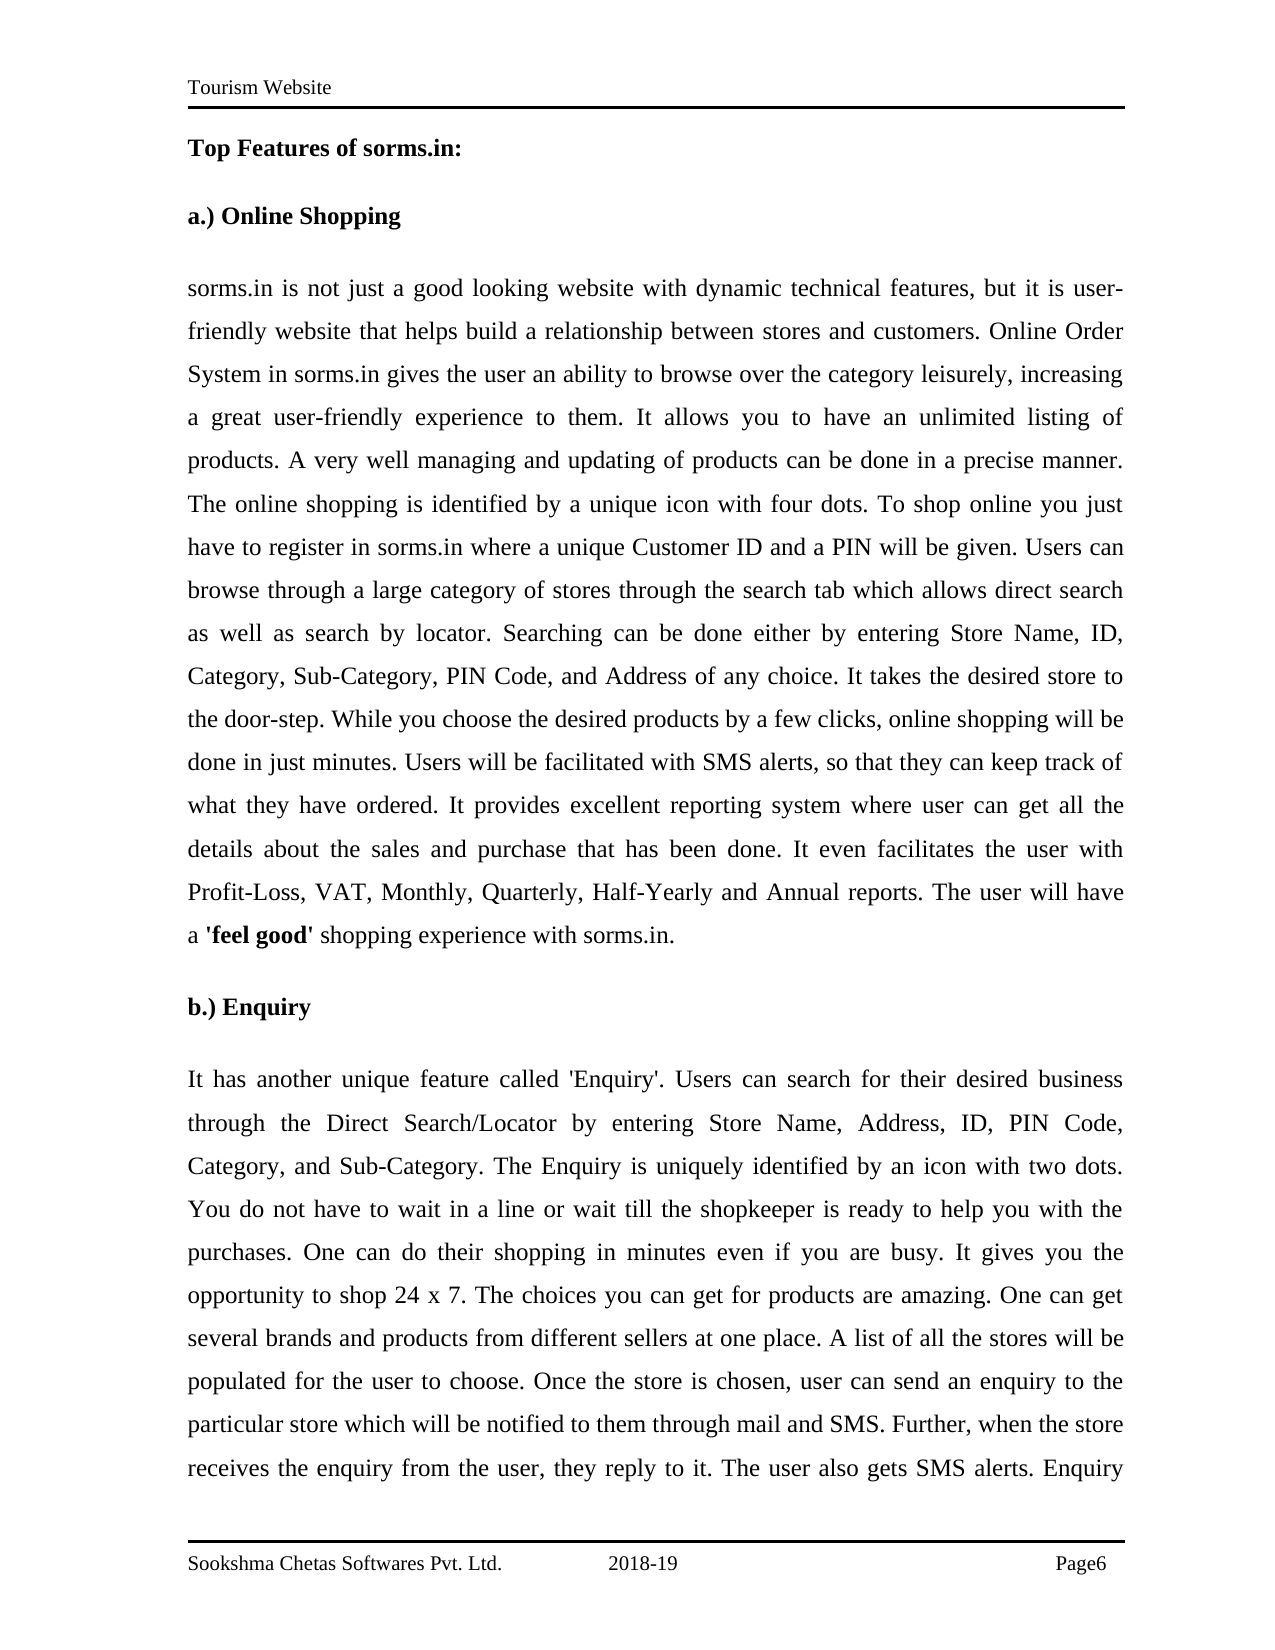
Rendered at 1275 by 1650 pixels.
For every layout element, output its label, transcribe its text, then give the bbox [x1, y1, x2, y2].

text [187, 1064, 1125, 1481]
subtitle Top Features of sorms.in: [187, 133, 1125, 161]
text sorms.in is not just a good looking website with dynamic technical features, but it is user-friendly website that helps build a relationship between stores and customers. Online Order System in sorms.in gives the user an ability to browse over the category leisurely, increasing a great user-friendly experience to them. It allows you to have an unlimited listing of products. A very well managing and updating of products can be done in a precise manner. The online shopping is identified by a unique icon with four dots. To shop online you just have to register in sorms.in where a unique Customer ID and a PIN will be given. Users can browse through a large category of stores through the search tab which allows direct search as well as search by locator. Searching can be done either by entering Store Name, ID, Category, Sub-Category, PIN Code, and Address of any choice. It takes the desired store to the door-step. While you choose the desired products by a few clicks, online shopping will be done in just minutes. Users will be facilitated with SMS alerts, so that they can keep track of what they have ordered. It provides excellent reporting system where user can get all the details about the sales and purchase that has been done. It even facilitates the user with Profit-Loss, VAT, Monthly, Quarterly, Half-Yearly and Annual reports. The user will have a 'feel good' shopping experience with sorms.in. [187, 273, 1125, 949]
subtitle b.) Enquiry [187, 992, 1125, 1021]
subtitle a.) Online Shopping [187, 201, 1125, 229]
